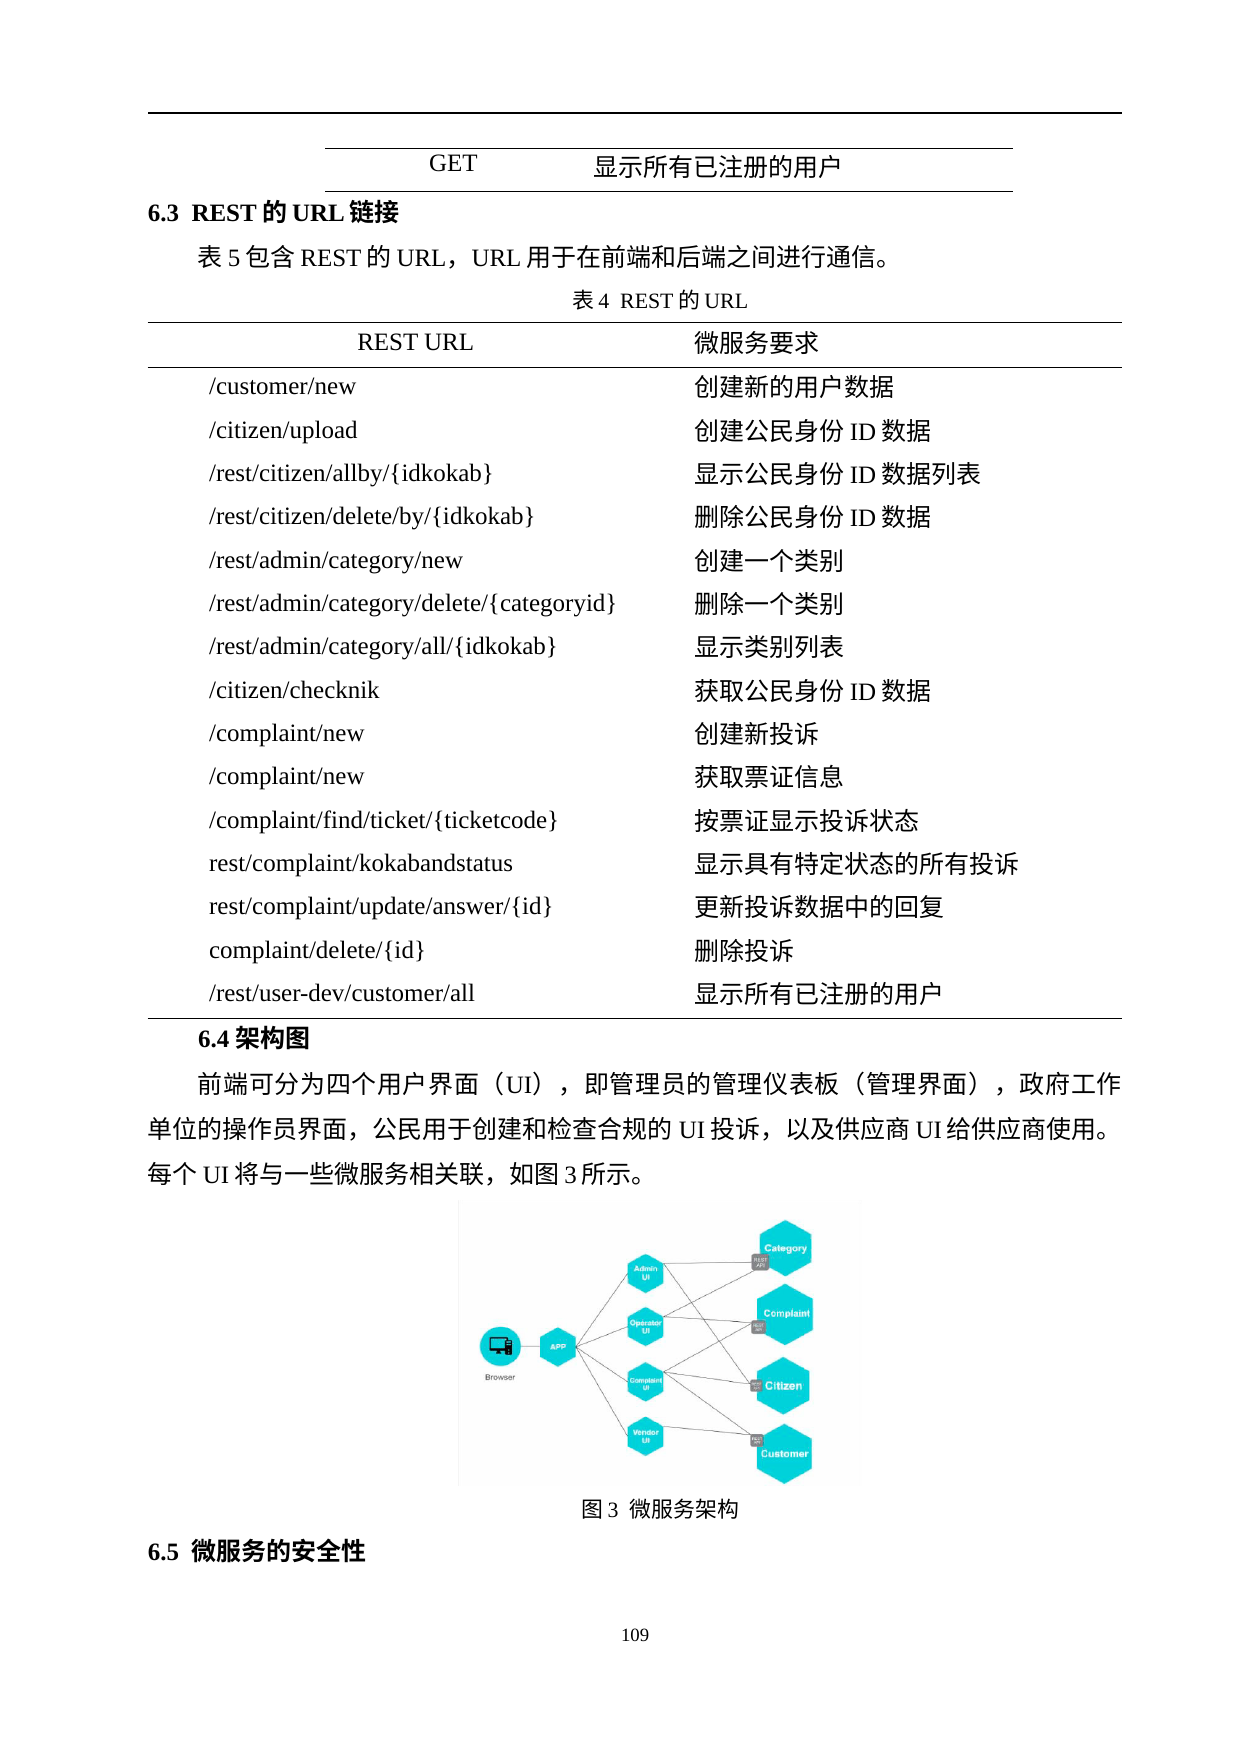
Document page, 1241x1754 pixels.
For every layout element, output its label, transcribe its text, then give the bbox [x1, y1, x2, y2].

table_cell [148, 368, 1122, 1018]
list 架构图 [148, 1019, 1122, 1055]
text 表5包含REST的URL，URL用于在前端和后端之间进行通信。 [148, 237, 1122, 274]
text 前端可分为四个用户界面（UI），即管理员的管理仪表板（管理界面），政府工作单位的操作员界面，公民用于创建和检查合规的UI投诉，以及供应商UI给供应商使用。每个UI将与一些微服务相关联，如图3所示。 [148, 1064, 1122, 1191]
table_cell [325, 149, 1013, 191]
list 微服务的安全性 [148, 1532, 1122, 1568]
text 图3 微服务架构 [148, 1492, 1122, 1524]
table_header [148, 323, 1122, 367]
list REST的URL链接 [148, 192, 1122, 228]
text 表4 REST的URL [148, 283, 1122, 314]
